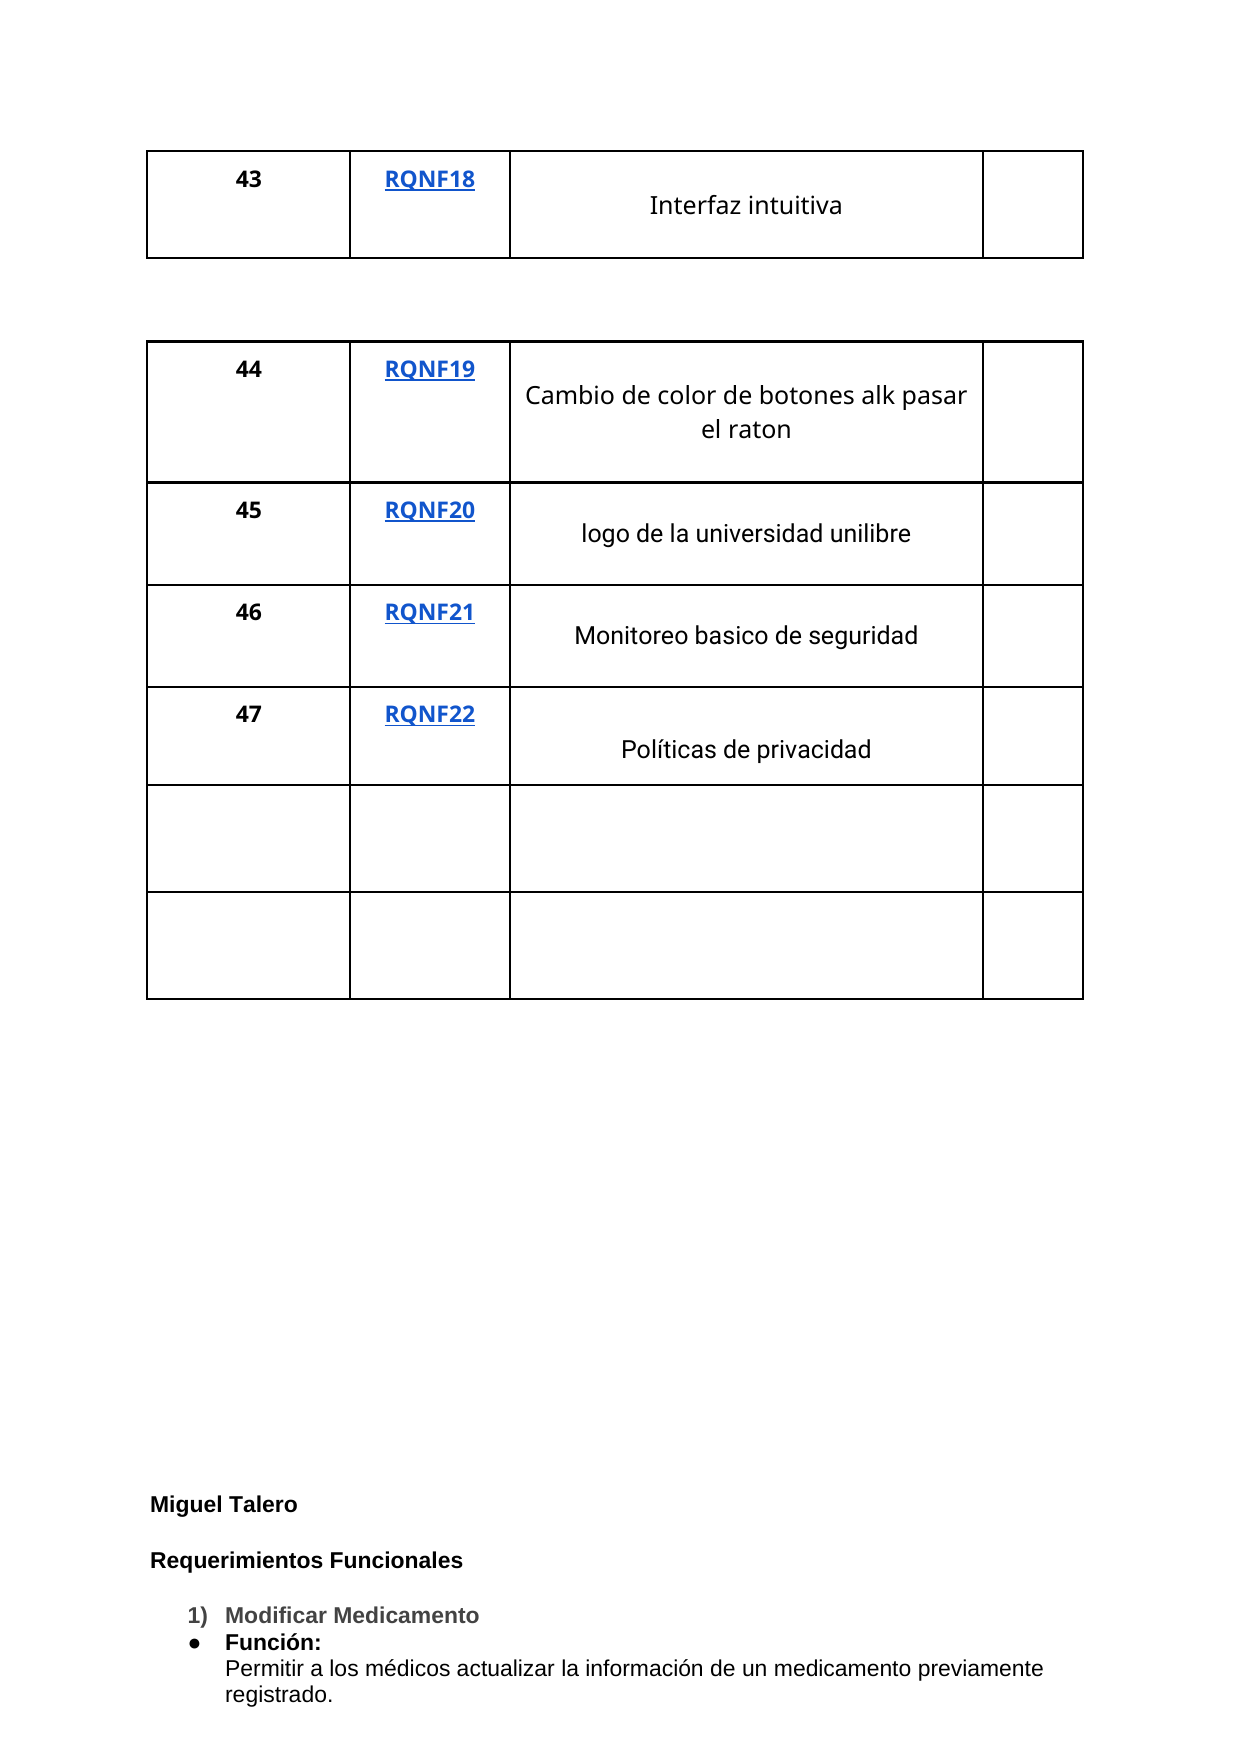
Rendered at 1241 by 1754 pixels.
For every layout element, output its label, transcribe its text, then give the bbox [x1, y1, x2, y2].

table_cell [148, 893, 349, 998]
table_header RQNF19 [351, 343, 509, 481]
table_cell [984, 893, 1082, 998]
subtitle Requerimientos Funcionales [150, 1547, 1090, 1573]
table_cell [984, 786, 1082, 891]
table_cell RQNF20 [351, 484, 509, 583]
table_cell RQNF18 [351, 152, 509, 257]
table_cell [984, 484, 1082, 583]
table_cell [351, 786, 509, 891]
table_cell 45 [148, 484, 349, 583]
table_cell logo de la universidad unilibre [511, 484, 982, 583]
table_cell 43 [148, 152, 349, 257]
table_cell [984, 152, 1082, 257]
table_cell Interfaz intuitiva [511, 152, 982, 257]
table_cell [351, 893, 509, 998]
table_cell RQNF22 [351, 688, 509, 784]
table_header [984, 343, 1082, 481]
table_header 44 [148, 343, 349, 481]
table_cell Monitoreo basico de seguridad [511, 586, 982, 686]
subtitle Modificar Medicamento [187, 1602, 1090, 1628]
table_cell [984, 688, 1082, 784]
list Función: Permitir a los médicos actualizar la información de un medicamento previamente registrado. [187, 1628, 1090, 1708]
table_cell 46 [148, 586, 349, 686]
table_cell RQNF21 [351, 586, 509, 686]
table_header Cambio de color de botones alk pasar el raton [511, 343, 982, 481]
table_cell [511, 786, 982, 891]
subtitle Miguel Talero [150, 1491, 1090, 1517]
table_cell Políticas de privacidad [511, 688, 982, 784]
table_cell [148, 786, 349, 891]
table_cell [511, 893, 982, 998]
table_cell [984, 586, 1082, 686]
table_cell 47 [148, 688, 349, 784]
